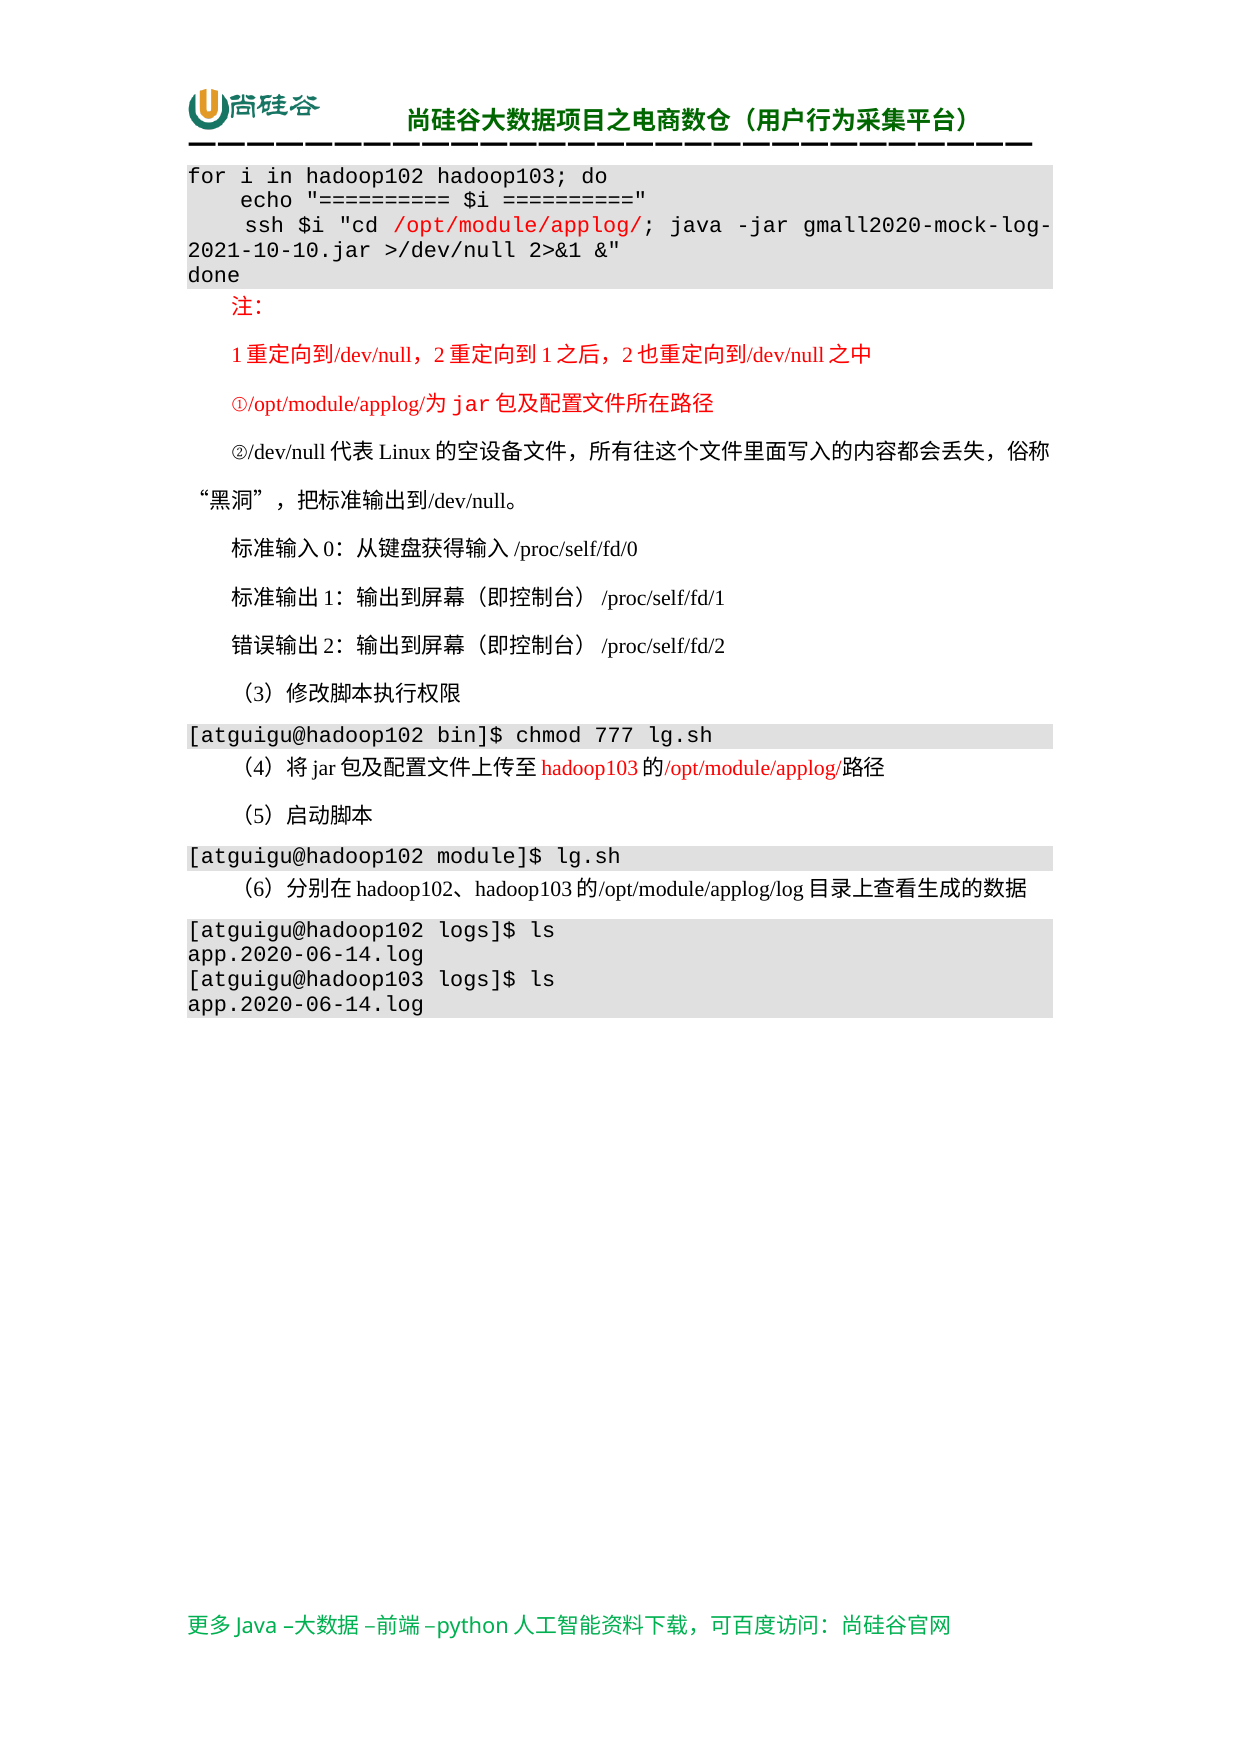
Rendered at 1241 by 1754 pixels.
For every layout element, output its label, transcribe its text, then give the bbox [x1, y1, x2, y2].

text （5）启动脚本 [187, 797, 1053, 830]
text [atguigu@hadoop103 logs]$ ls [187, 968, 1053, 993]
text ssh $i "cd /opt/module/applog/; java -jar gmall2020-mock-log-2021-10-10.jar >/dev/null 2>&1 &" [187, 214, 1053, 264]
text 错误输出2：输出到屏幕（即控制台） /proc/self/fd/2 [187, 628, 1053, 660]
text （3）修改脚本执行权限 [187, 676, 1053, 708]
text （6）分别在hadoop102、hadoop103的/opt/module/applog/log目录上查看生成的数据 [187, 871, 1053, 903]
text 1重定向到/dev/null，2重定向到1之后，2也重定向到/dev/null之中 [187, 337, 1053, 369]
text [atguigu@hadoop102 module]$ lg.sh [187, 846, 1053, 871]
text app.2020-06-14.log [187, 944, 1053, 968]
text [atguigu@hadoop102 bin]$ chmod 777 lg.sh [187, 724, 1053, 749]
text ②/dev/null代表Linux的空设备文件，所有往这个文件里面写入的内容都会丢失，俗称“黑洞”，把标准输出到/dev/null。 [187, 434, 1053, 515]
text done [187, 264, 1053, 289]
text echo "========== $i ==========" [187, 189, 1053, 214]
text [atguigu@hadoop102 logs]$ ls [187, 919, 1053, 944]
text for i in hadoop102 hadoop103; do [187, 165, 1053, 189]
text app.2020-06-14.log [187, 993, 1053, 1018]
text 标准输出1：输出到屏幕（即控制台） /proc/self/fd/1 [187, 579, 1053, 612]
text （4）将jar包及配置文件上传至hadoop103的/opt/module/applog/路径 [187, 749, 1053, 782]
text ①/opt/module/applog/为jar包及配置文件所在路径 [187, 385, 1053, 418]
text 标准输入0：从键盘获得输入 /proc/self/fd/0 [187, 531, 1053, 563]
text 注： [187, 289, 1053, 321]
